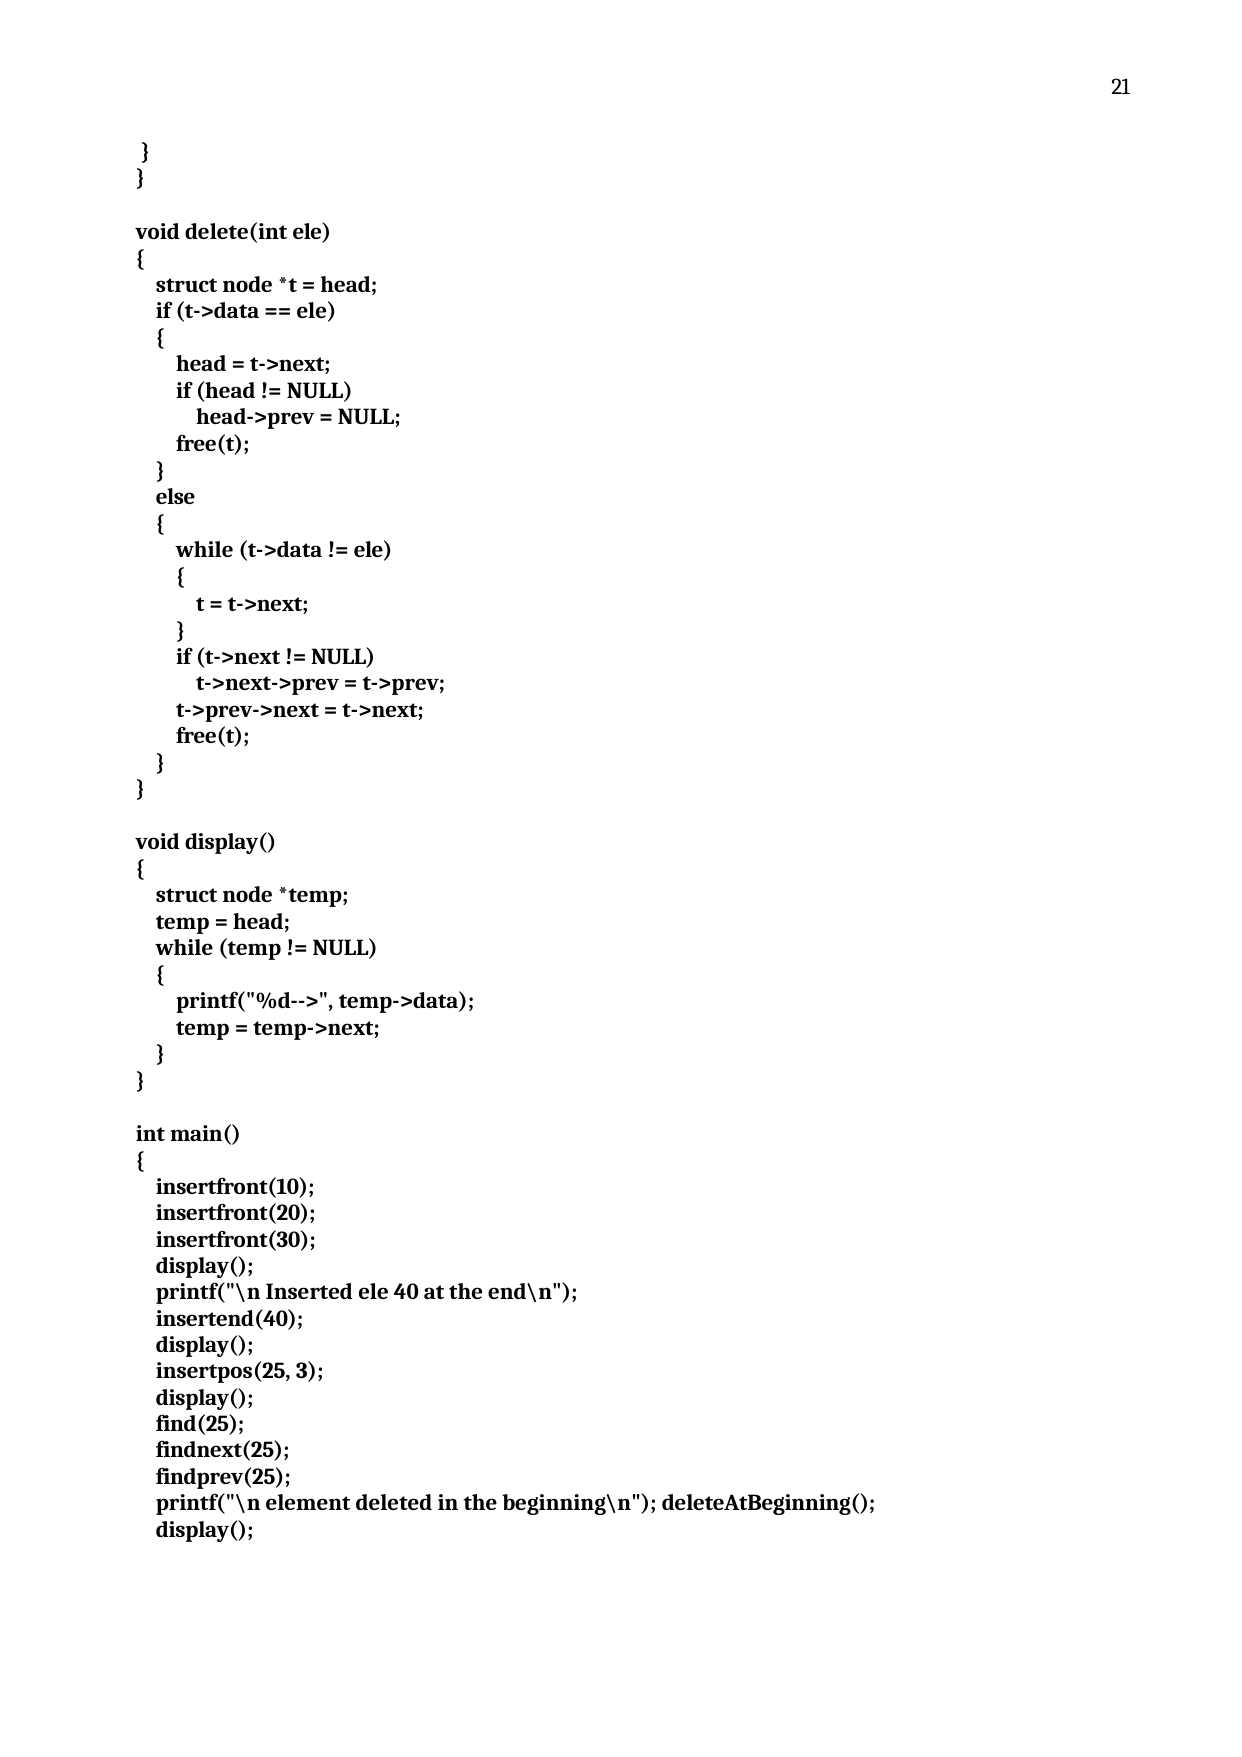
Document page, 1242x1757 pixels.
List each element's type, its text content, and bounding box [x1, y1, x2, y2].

text } [136, 776, 1160, 802]
text } [141, 138, 1160, 165]
text display(); insertpos(25, 3); display(); find(25); findnext(25); findprev(25); [156, 1332, 340, 1490]
text int main() [136, 1120, 1160, 1147]
text if (t->next != NULL) [176, 643, 1160, 670]
text { [136, 855, 1160, 882]
text struct node *temp; temp = head; [156, 882, 359, 935]
text { [176, 563, 1160, 590]
text printf("%d-->", temp->data); temp = temp->next; [176, 988, 517, 1041]
text insertfront(10); insertfront(20); insertfront(30); display(); [156, 1174, 325, 1279]
text while (temp != NULL) [156, 935, 1160, 961]
text void delete(int ele) [136, 218, 1160, 244]
text display(); [156, 1516, 1160, 1543]
text free(t); [176, 430, 1160, 457]
text void display() [136, 829, 1160, 855]
text } [156, 1041, 1160, 1067]
text { [136, 1147, 1160, 1174]
text struct node *t = head; if (t->data == ele) [156, 272, 387, 324]
text head = t->next; [176, 351, 1160, 377]
text { [156, 961, 1160, 988]
text { [156, 510, 1160, 537]
text t = t->next; [196, 590, 1160, 617]
text if (head != NULL) head->prev = NULL; [176, 377, 405, 430]
text printf("\n Inserted ele 40 at the end\n"); insertend(40); [156, 1279, 662, 1332]
text } [176, 617, 1160, 643]
text } [156, 749, 1160, 776]
text } [136, 1067, 1160, 1094]
text } [136, 165, 1160, 191]
text { [156, 324, 1160, 351]
text printf("\n element deleted in the beginning\n"); deleteAtBeginning(); [156, 1490, 876, 1516]
text else [156, 484, 1160, 510]
text { [136, 244, 1160, 271]
text t->next->prev = t->prev; t->prev->next = t->next; free(t); [176, 670, 452, 749]
text } [156, 457, 1160, 484]
text while (t->data != ele) [176, 537, 1160, 563]
